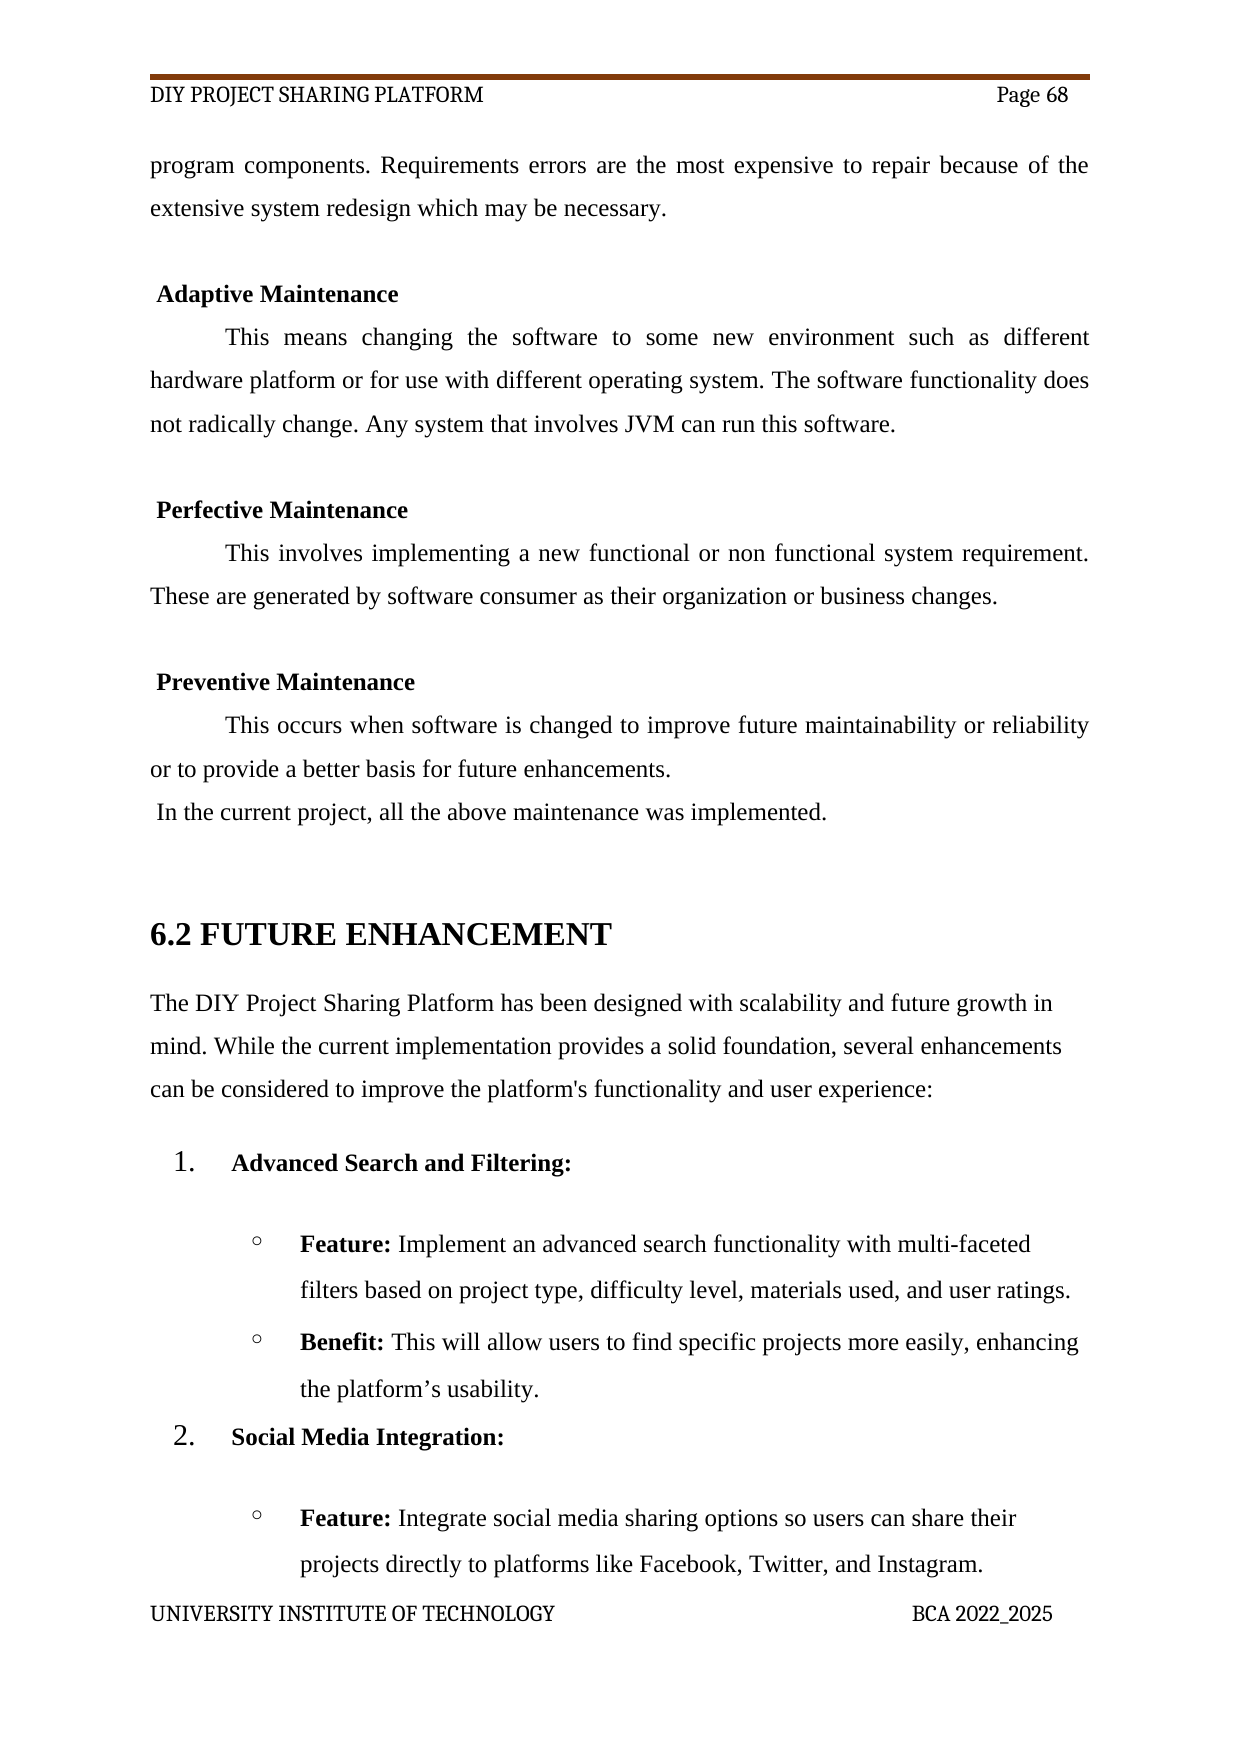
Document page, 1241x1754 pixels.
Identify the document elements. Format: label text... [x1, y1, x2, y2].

text Perfective Maintenance [150, 495, 1090, 524]
text Preventive Maintenance [150, 667, 1090, 696]
list Feature: Implement an advanced search functionality with multi-faceted filters based on project type, difficulty level, materials used, and user ratings. [248, 1220, 1090, 1304]
list Advanced Search and Filtering: [173, 1143, 1090, 1177]
text This involves implementing a new functional or non functional system requirement. These are generated by software consumer as their organization or business changes. [150, 538, 1090, 610]
text The DIY Project Sharing Platform has been designed with scalability and future growth in mind. While the current implementation provides a solid foundation, several enhancements can be considered to improve the platform's functionality and user experience: [150, 988, 1090, 1103]
text This means changing the software to some new environment such as different hardware platform or for use with different operating system. The software functionality does not radically change. Any system that involves JVM can run this software. [150, 322, 1090, 437]
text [150, 150, 1090, 222]
text Adaptive Maintenance [150, 279, 1090, 308]
text This occurs when software is changed to improve future maintainability or reliability or to provide a better basis for future enhancements. [150, 711, 1090, 782]
list Social Media Integration: [173, 1417, 1090, 1452]
list Feature: Integrate social media sharing options so users can share their projects directly to platforms like Facebook, Twitter, and Instagram. [248, 1494, 1090, 1578]
text In the current project, all the above maintenance was implemented. [150, 797, 1090, 826]
text 6.2 FUTURE ENHANCEMENT [150, 914, 1088, 952]
list Benefit: This will allow users to find specific projects more easily, enhancing the platform’s usability. [248, 1318, 1090, 1403]
